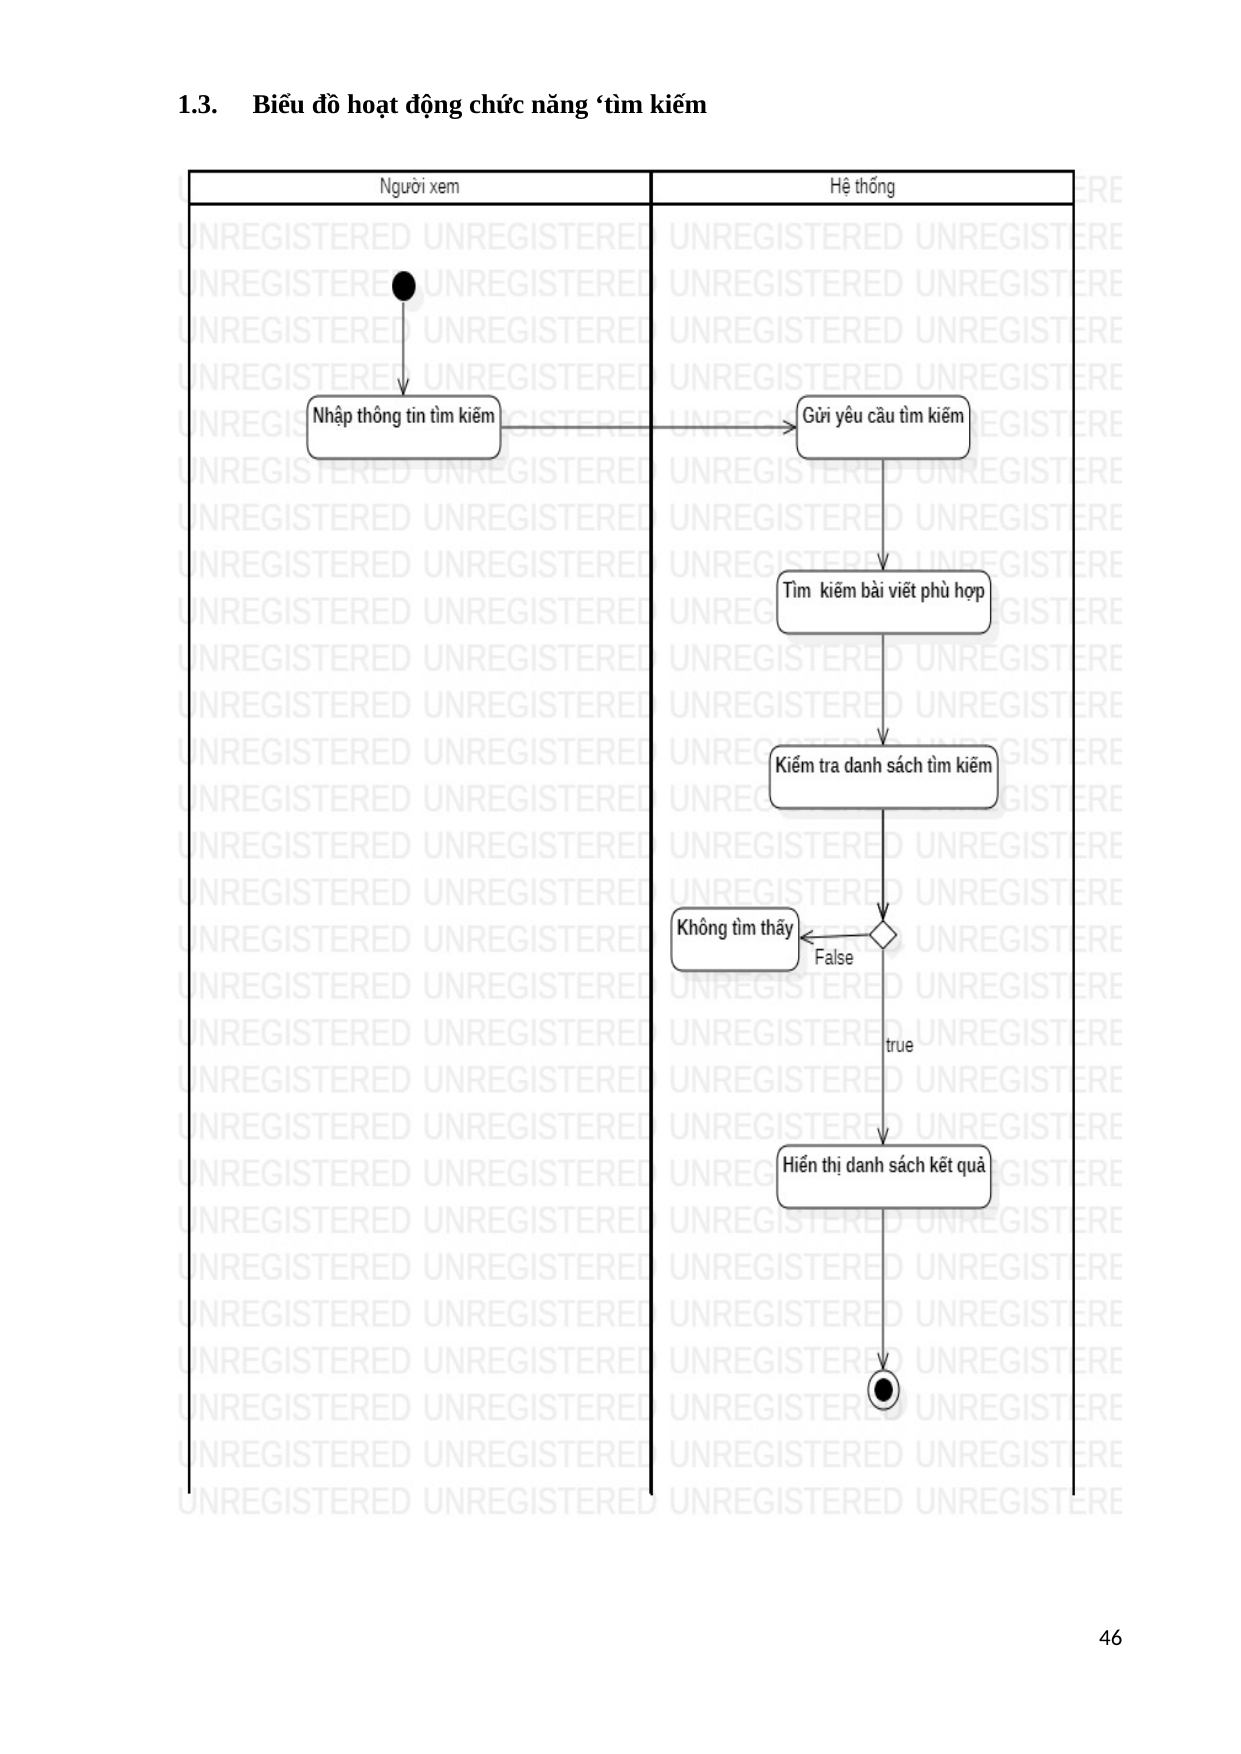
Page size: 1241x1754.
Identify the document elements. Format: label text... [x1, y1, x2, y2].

list Biểu đồ hoạt động chức năng ‘tìm kiếm [177, 89, 1122, 120]
picture [177, 156, 1123, 1524]
